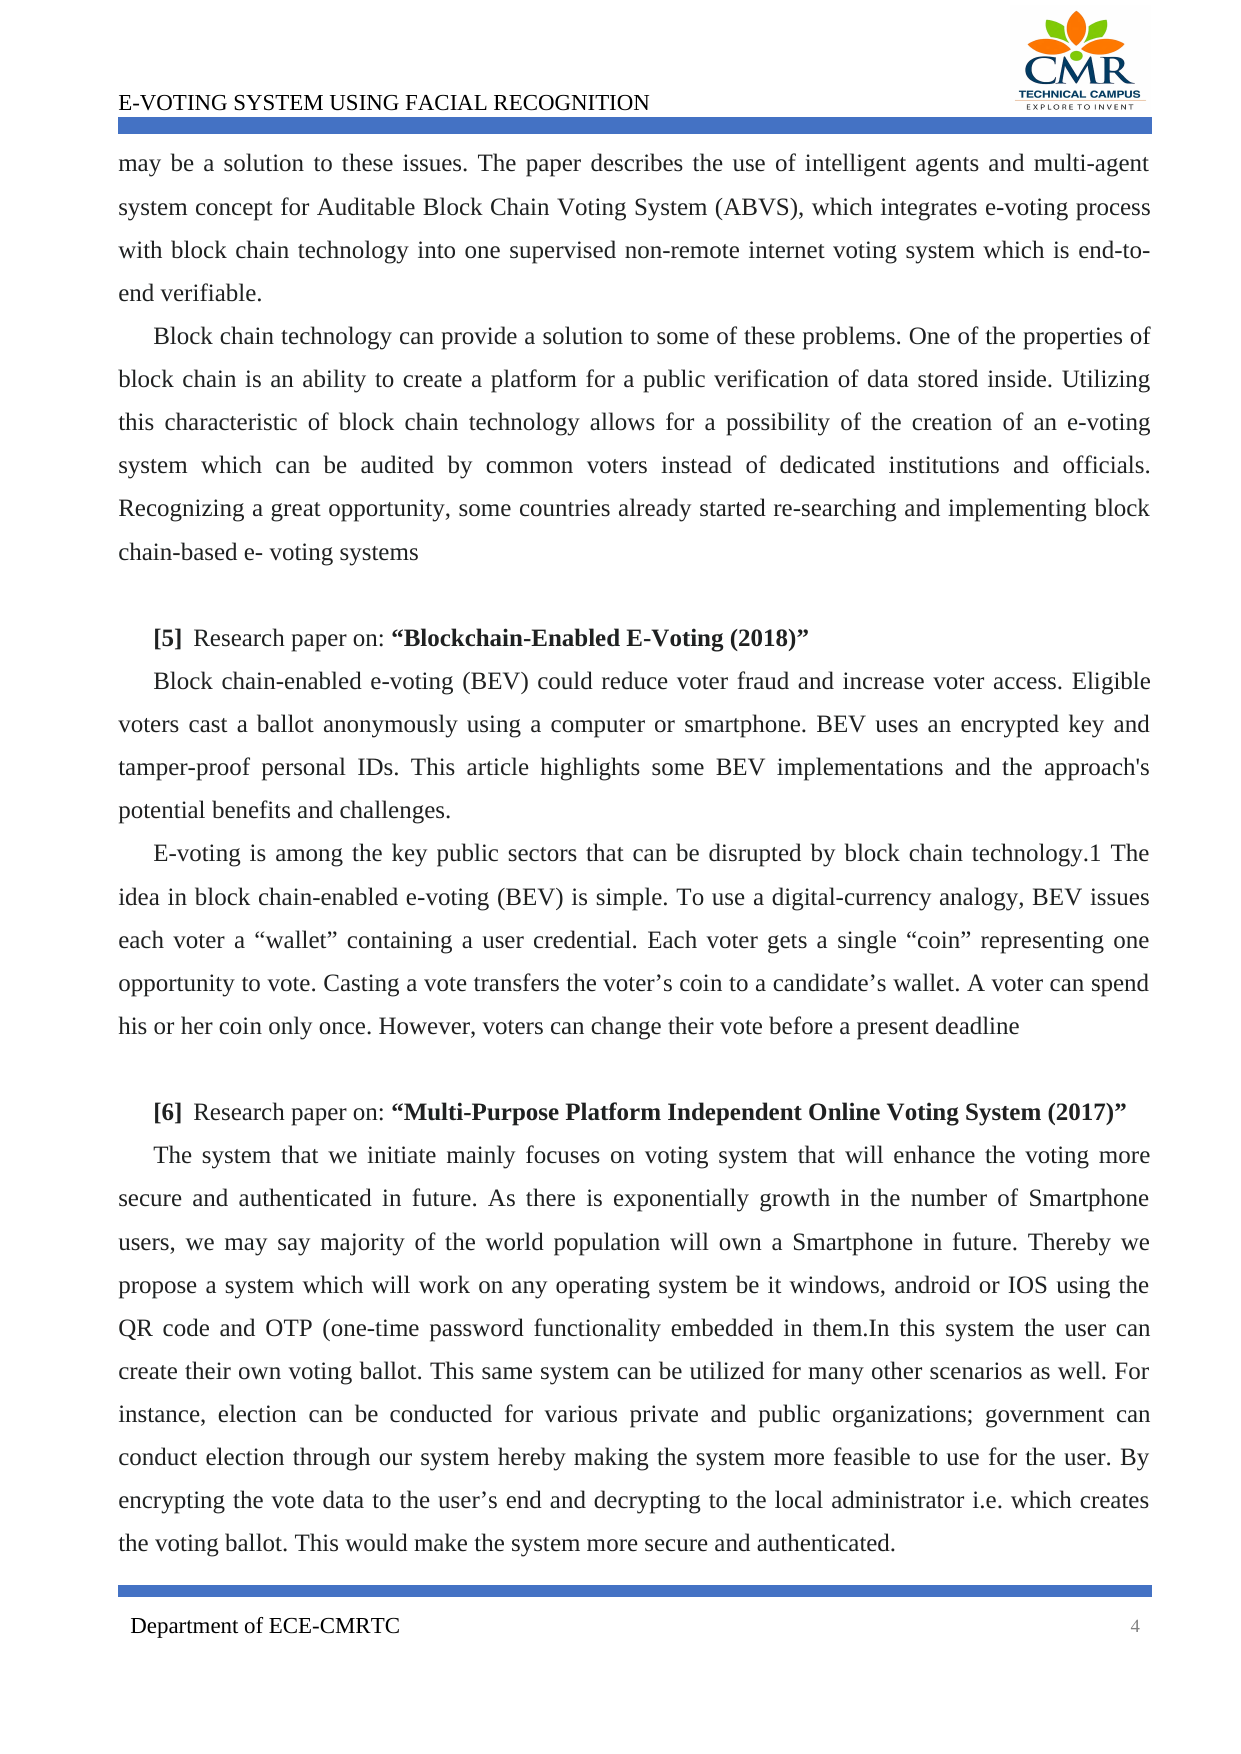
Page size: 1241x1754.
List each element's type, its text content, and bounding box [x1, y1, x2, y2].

picture [1010, 5, 1152, 116]
text Block chain technology can provide a solution to some of these problems. One of the properties of block chain is an ability to create a platform for a public verification of data stored inside. Utilizing this characteristic of block chain technology allows for a possibility of the creation of an e-voting system which can be audited by common voters instead of dedicated institutions and officials. Recognizing a great opportunity, some countries already started re-searching and implementing block chain-based e- voting systems [118, 321, 1152, 565]
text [118, 134, 1152, 307]
text Block chain-enabled e-voting (BEV) could reduce voter fraud and increase voter access. Eligible voters cast a ballot anonymously using a computer or smartphone. BEV uses an encrypted key and tamper-proof personal IDs. This article highlights some BEV implementations and the approach's potential benefits and challenges. [118, 666, 1152, 824]
text The system that we initiate mainly focuses on voting system that will enhance the voting more secure and authenticated in future. As there is exponentially growth in the number of Smartphone users, we may say majority of the world population will own a Smartphone in future. Thereby we propose a system which will work on any operating system be it windows, android or IOS using the QR code and OTP (one-time password functionality embedded in them.In this system the user can create their own voting ballot. This same system can be utilized for many other scenarios as well. For instance, election can be conducted for various private and public organizations; government can conduct election through our system hereby making the system more feasible to use for the user. By encrypting the vote data to the user’s end and decrypting to the local administrator i.e. which creates the voting ballot. This would make the system more secure and authenticated. [118, 1140, 1152, 1557]
text [5] Research paper on: “Blockchain-Enabled E-Voting (2018)” [118, 623, 1152, 652]
text [6] Research paper on: “Multi-Purpose Platform Independent Online Voting System (2017)” [118, 1097, 1152, 1126]
text E-voting is among the key public sectors that can be disrupted by block chain technology.1 The idea in block chain-enabled e-voting (BEV) is simple. To use a digital-currency analogy, BEV issues each voter a “wallet” containing a user credential. Each voter gets a single “coin” representing one opportunity to vote. Casting a vote transfers the voter’s coin to a candidate’s wallet. A voter can spend his or her coin only once. However, voters can change their vote before a present deadline [118, 838, 1152, 1040]
